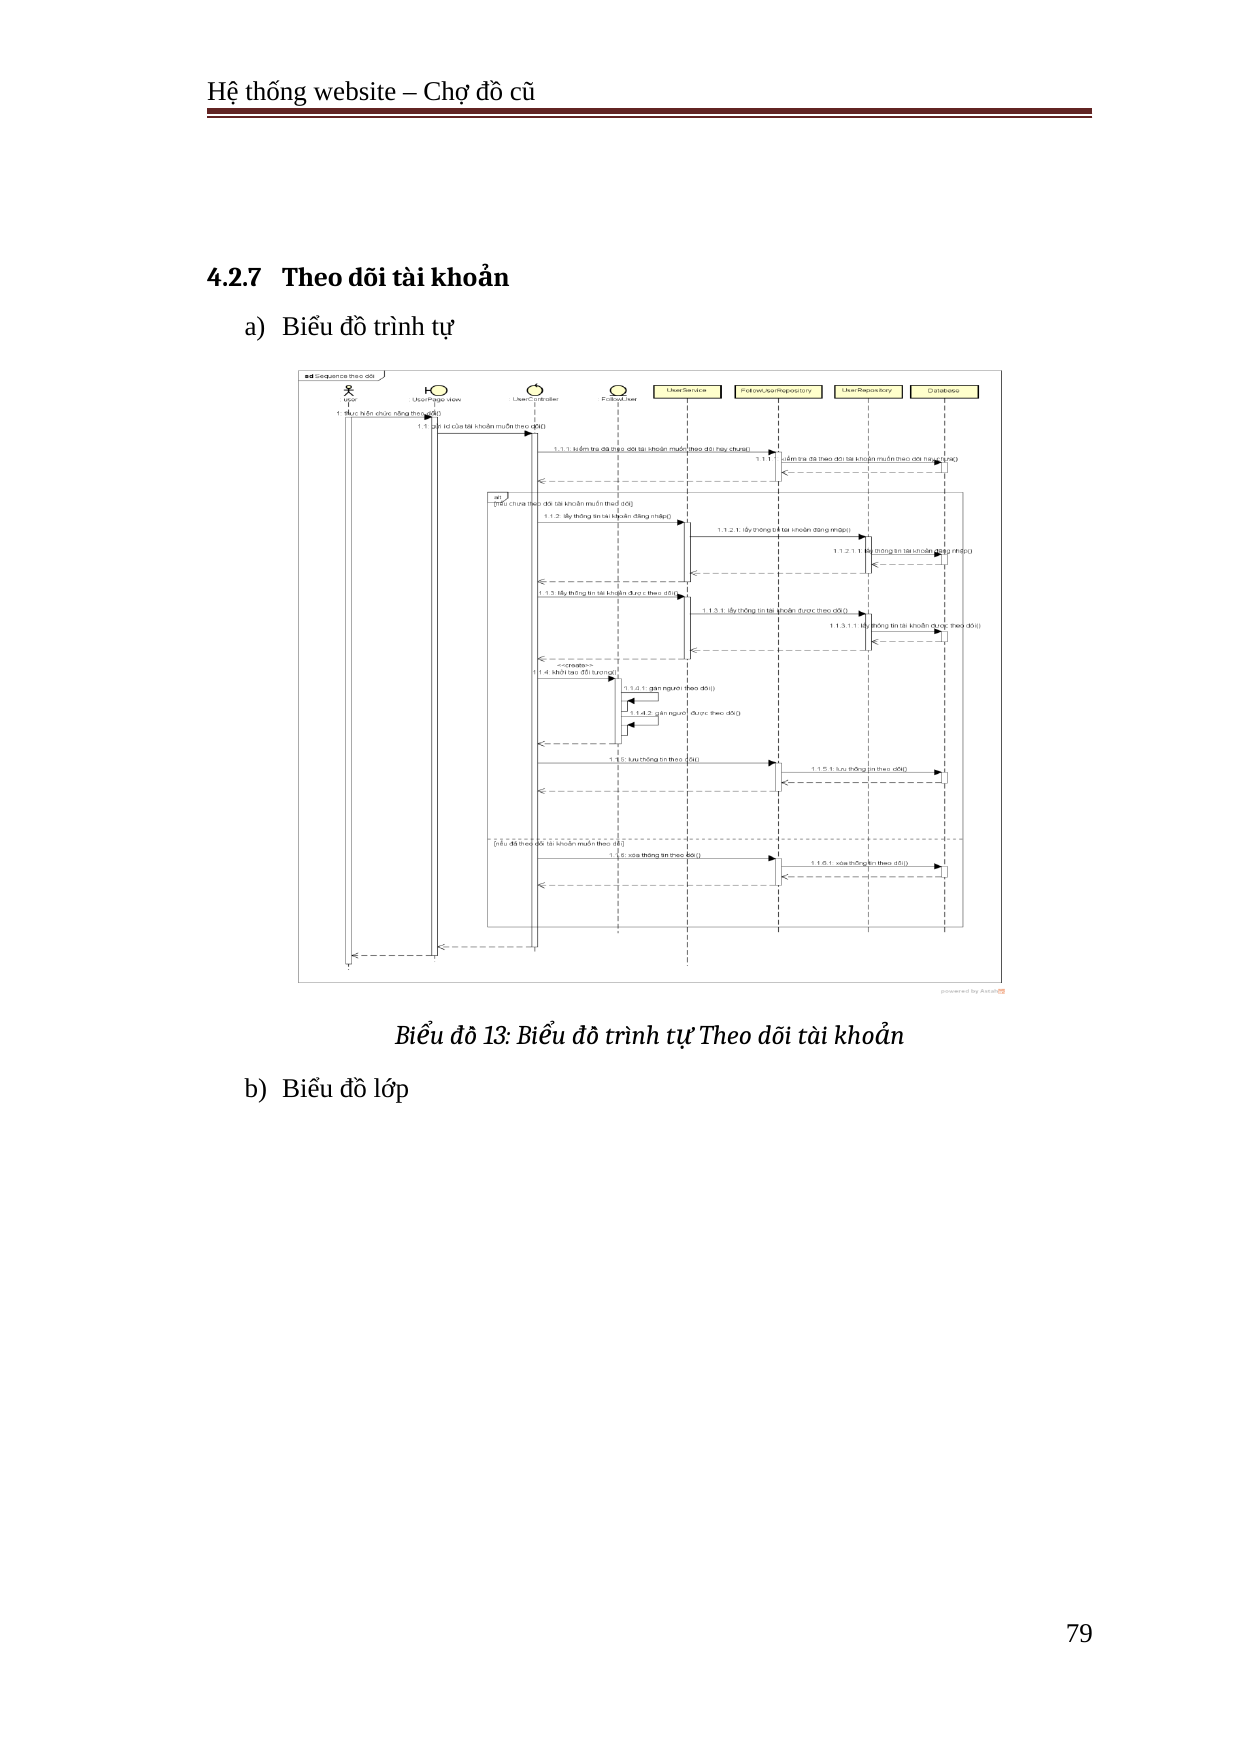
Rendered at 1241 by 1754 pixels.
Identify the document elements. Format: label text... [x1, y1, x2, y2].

subtitle Theo dõi tài khoản [207, 262, 1092, 293]
text Biểu đồ 13: Biểu đồ trình tự Theo dõi tài khoản [207, 1020, 1092, 1051]
picture [292, 366, 1007, 995]
list Biểu đồ trình tự [244, 310, 1092, 341]
list Biểu đồ lớp [244, 1072, 1092, 1103]
